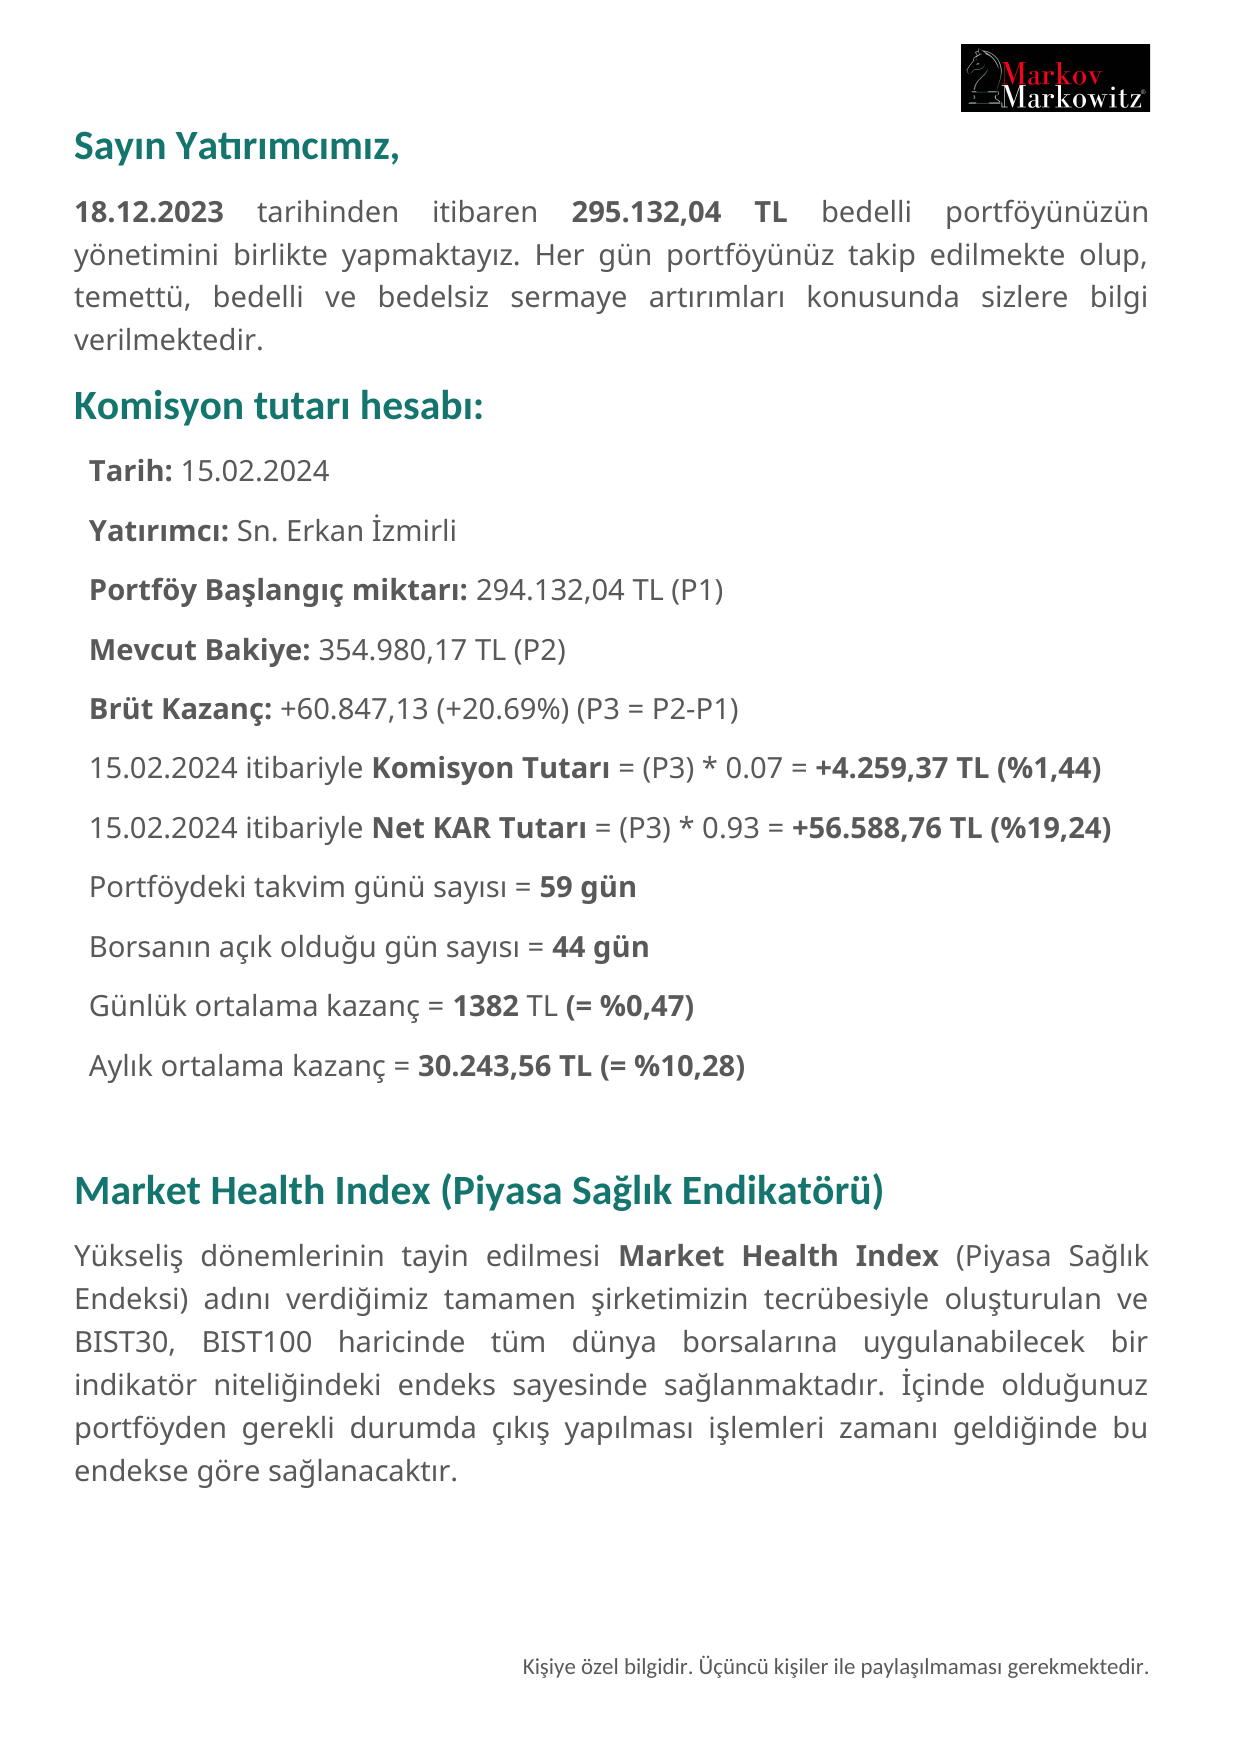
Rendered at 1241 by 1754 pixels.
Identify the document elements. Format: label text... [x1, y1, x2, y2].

picture [961, 44, 1151, 112]
